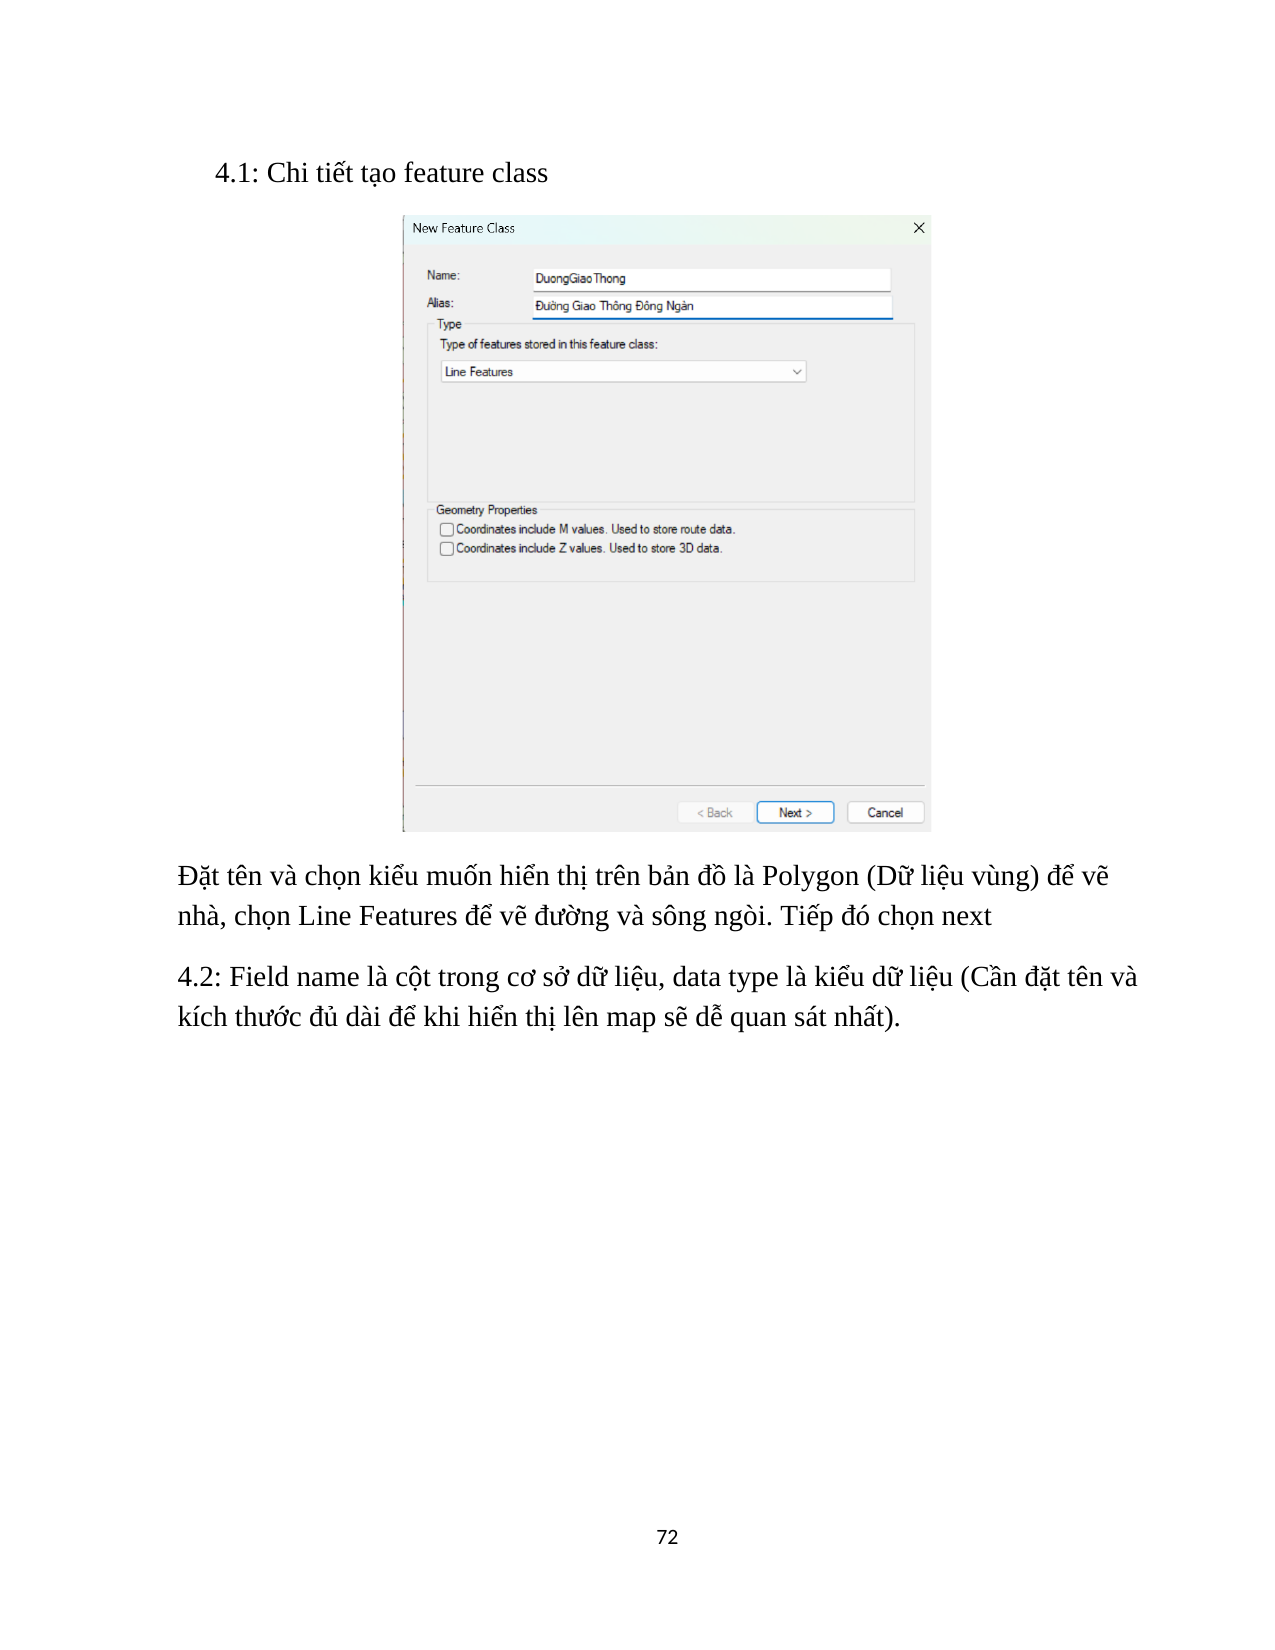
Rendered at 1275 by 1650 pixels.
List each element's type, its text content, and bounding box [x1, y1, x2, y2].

picture [402, 215, 932, 832]
text Đặt tên và chọn kiểu muốn hiển thị trên bản đồ là Polygon (Dữ liệu vùng) để vẽ nhà, chọn Line Features để vẽ đường và sông ngòi. Tiếp đó chọn next [177, 858, 1157, 932]
text 4.1: Chi tiết tạo feature class [215, 155, 1157, 188]
text 4.2: Field name là cột trong cơ sở dữ liệu, data type là kiểu dữ liệu (Cần đặt tên và kích thước đủ dài để khi hiển thị lên map sẽ dễ quan sát nhất). [177, 959, 1157, 1033]
